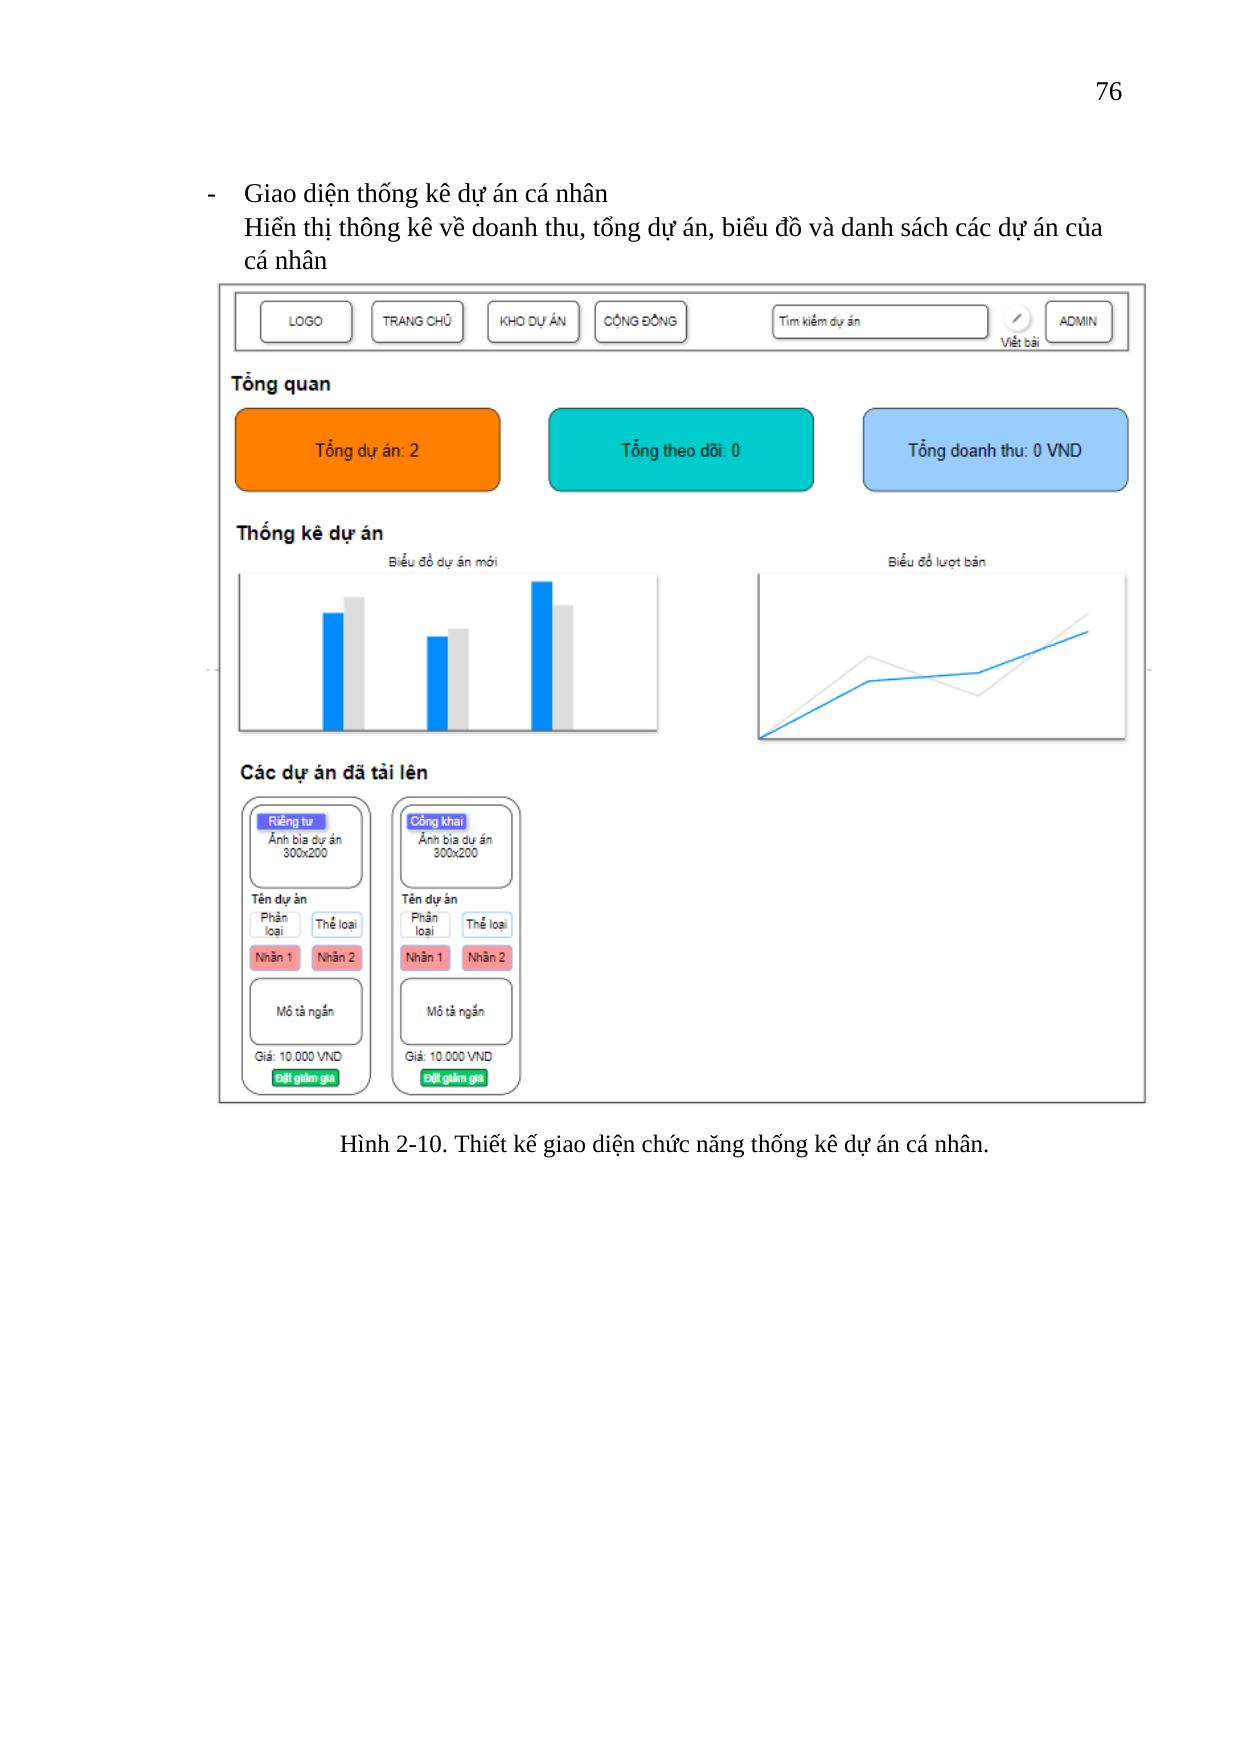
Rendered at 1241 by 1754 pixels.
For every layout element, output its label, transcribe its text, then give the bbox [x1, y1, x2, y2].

text Hình 2-10. Thiết kế giao diện chức năng thống kê dự án cá nhân. [207, 1129, 1122, 1157]
picture [206, 277, 1154, 1110]
list Giao diện thống kê dự án cá nhân [207, 177, 1122, 208]
list Hiển thị thông kê về doanh thu, tổng dự án, biểu đồ và danh sách các dự án của cá nhân [244, 211, 1122, 275]
